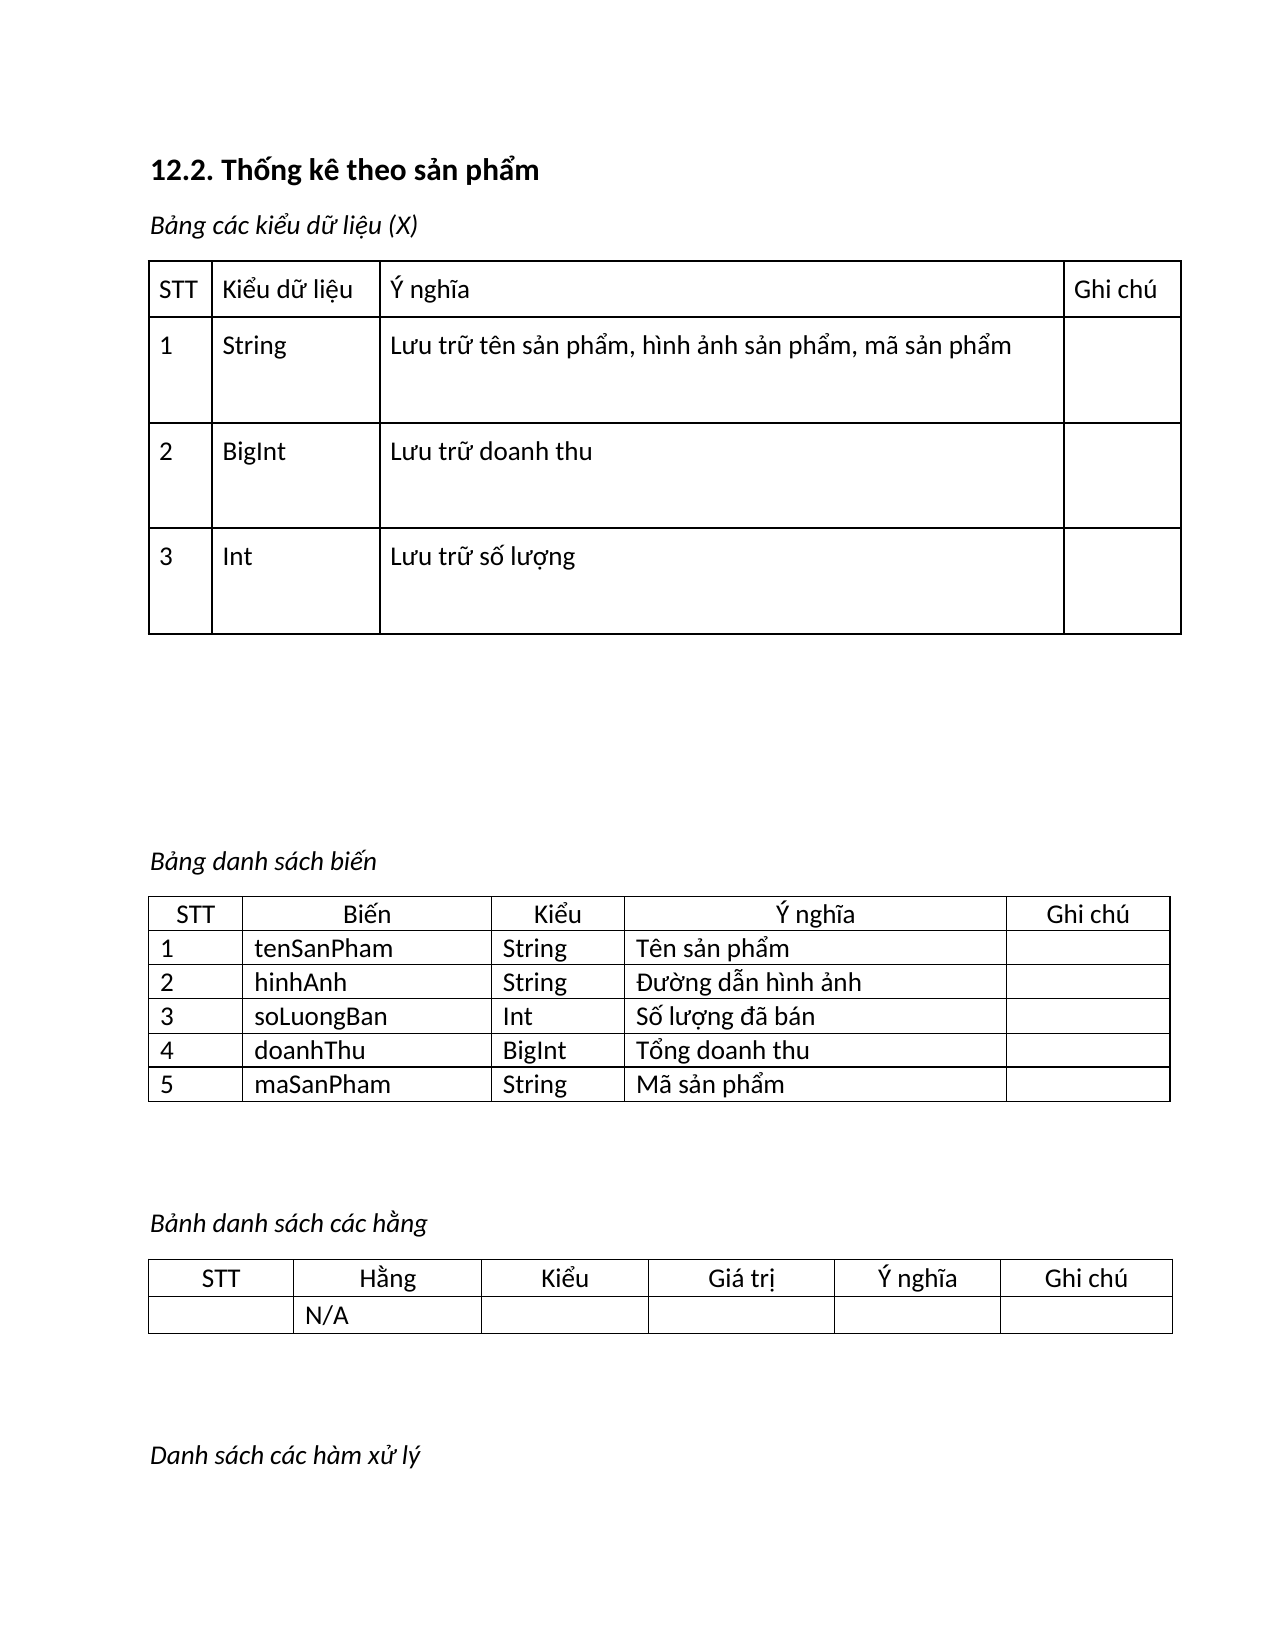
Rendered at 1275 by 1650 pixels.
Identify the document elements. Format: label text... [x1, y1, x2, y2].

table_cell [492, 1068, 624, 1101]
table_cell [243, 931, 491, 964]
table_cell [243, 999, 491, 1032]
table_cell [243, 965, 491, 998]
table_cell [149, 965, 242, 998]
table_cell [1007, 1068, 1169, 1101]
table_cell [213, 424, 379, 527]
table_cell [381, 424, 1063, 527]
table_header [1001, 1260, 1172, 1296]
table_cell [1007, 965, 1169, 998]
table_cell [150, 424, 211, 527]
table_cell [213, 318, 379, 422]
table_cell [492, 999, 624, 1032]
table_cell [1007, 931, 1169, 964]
text Bảng danh sách biến [150, 844, 1125, 877]
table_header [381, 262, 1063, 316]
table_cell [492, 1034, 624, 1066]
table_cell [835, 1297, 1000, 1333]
text Danh sách các hàm xử lý [150, 1438, 1125, 1471]
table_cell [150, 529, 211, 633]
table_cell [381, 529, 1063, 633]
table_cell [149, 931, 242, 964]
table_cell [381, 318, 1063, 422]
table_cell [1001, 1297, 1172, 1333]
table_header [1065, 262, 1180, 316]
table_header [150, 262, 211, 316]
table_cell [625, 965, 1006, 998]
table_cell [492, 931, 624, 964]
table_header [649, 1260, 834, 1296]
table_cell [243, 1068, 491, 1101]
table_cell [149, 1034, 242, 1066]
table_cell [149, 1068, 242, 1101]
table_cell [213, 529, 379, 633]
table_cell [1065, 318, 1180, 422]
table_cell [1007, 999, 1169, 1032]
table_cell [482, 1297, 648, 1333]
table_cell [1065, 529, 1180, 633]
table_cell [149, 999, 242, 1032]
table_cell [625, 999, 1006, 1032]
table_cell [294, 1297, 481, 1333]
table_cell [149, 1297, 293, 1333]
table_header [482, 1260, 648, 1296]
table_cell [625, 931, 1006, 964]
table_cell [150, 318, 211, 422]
text Bảng các kiểu dữ liệu (X) [150, 208, 1125, 241]
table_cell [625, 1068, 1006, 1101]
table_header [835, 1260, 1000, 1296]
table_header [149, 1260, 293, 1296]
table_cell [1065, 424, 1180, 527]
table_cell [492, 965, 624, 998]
text Bảnh danh sách các hằng [150, 1206, 1125, 1239]
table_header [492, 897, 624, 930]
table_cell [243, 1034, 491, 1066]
text 12.2. Thống kê theo sản phẩm [150, 150, 1125, 188]
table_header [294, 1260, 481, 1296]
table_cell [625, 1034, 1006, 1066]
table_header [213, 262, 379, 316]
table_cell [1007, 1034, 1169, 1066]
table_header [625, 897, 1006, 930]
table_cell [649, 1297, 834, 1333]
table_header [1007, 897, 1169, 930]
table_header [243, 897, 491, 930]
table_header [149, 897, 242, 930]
